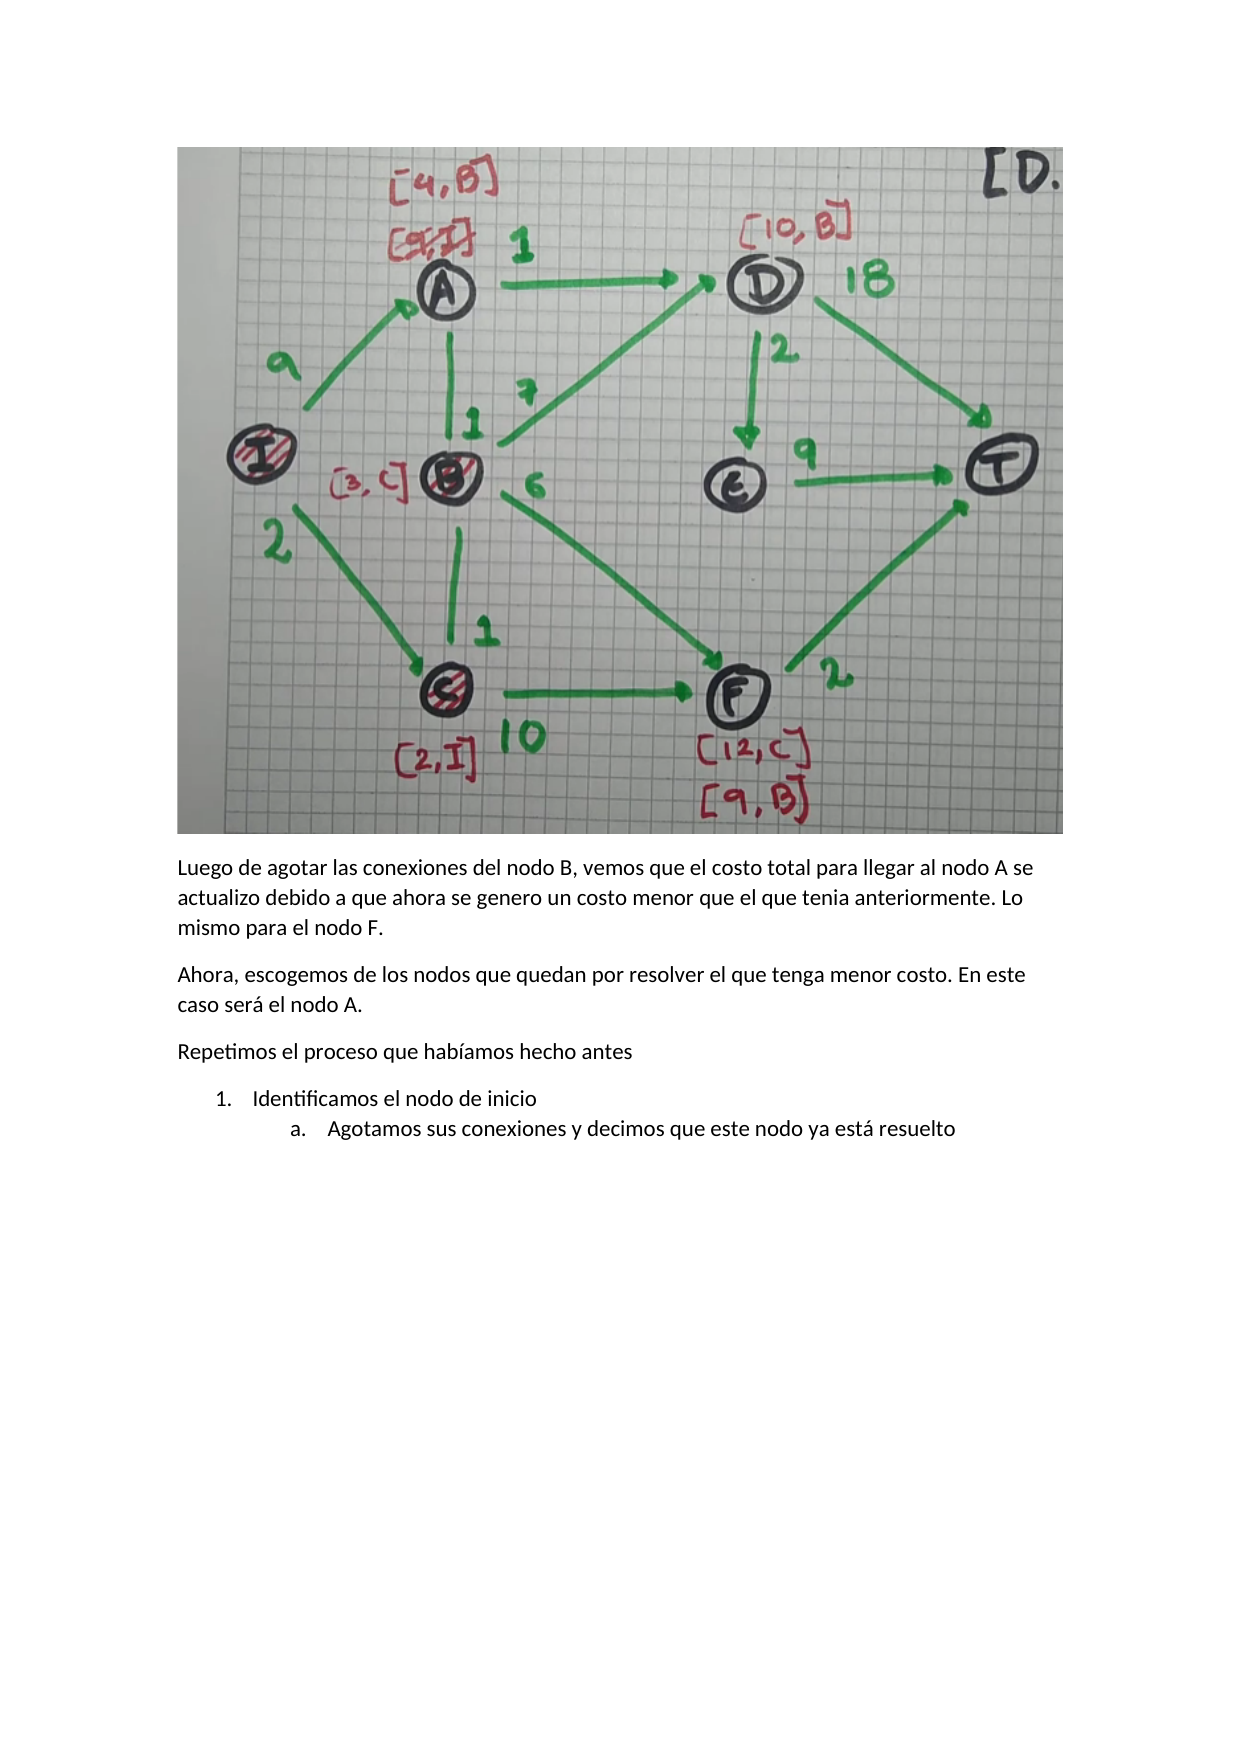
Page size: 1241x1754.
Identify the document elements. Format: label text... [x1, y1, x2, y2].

picture [177, 147, 1063, 834]
text Luego de agotar las conexiones del nodo B, vemos que el costo total para llegar al nodo A se actualizo debido a que ahora se genero un costo menor que el que tenia anteriormente. Lo mismo para el nodo F. [177, 853, 1063, 941]
list Agotamos sus conexiones y decimos que este nodo ya está resuelto [290, 1114, 1063, 1142]
text Ahora, escogemos de los nodos que quedan por resolver el que tenga menor costo. En este caso será el nodo A. [177, 960, 1063, 1018]
text Repetimos el proceso que habíamos hecho antes [177, 1037, 1063, 1065]
list Identificamos el nodo de inicio [215, 1084, 1063, 1112]
